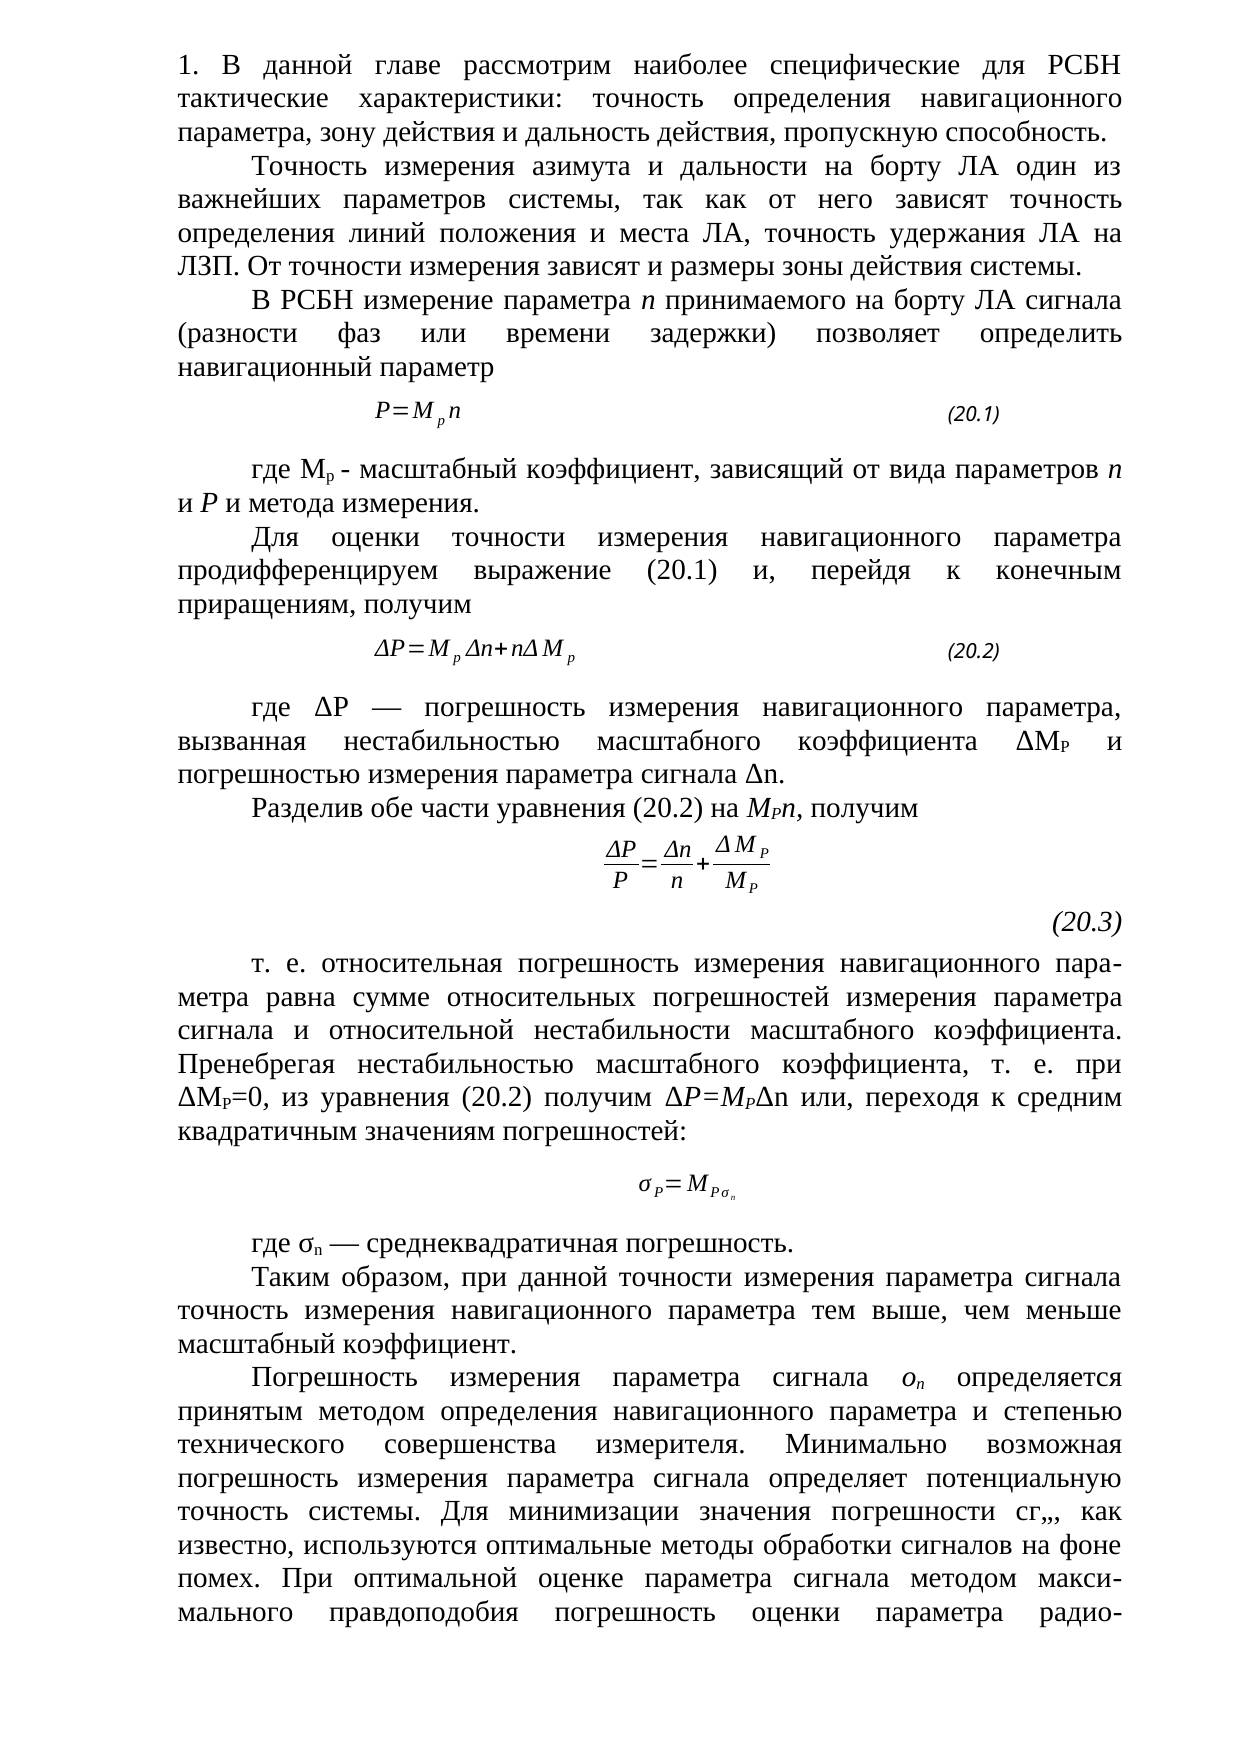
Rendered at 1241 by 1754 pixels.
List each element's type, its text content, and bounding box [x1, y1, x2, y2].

text Разделив обе части уравнения (20.2) на МРп, получим [803, 790, 1122, 823]
text где σn — среднеквадратичная погрешность. [177, 1225, 1122, 1259]
text Для оценки точности измерения навигационного параметра продифференцируем выражение (20.1) и, перейдя к конечным приращениям, получим [177, 519, 1122, 619]
text (20.2) [177, 634, 1122, 666]
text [177, 1359, 1122, 1628]
text Разделив обе части уравнения (20.2) на МРп, получим [177, 790, 747, 823]
text (20.1) [177, 397, 1122, 428]
text (20.3) [177, 904, 1122, 938]
text т. е. относительная погрешность измерения навигационного параметра равна сумме относительных погрешностей измерения параметра сигнала и относительной нестабильности масштабного коэффициента. Пренебрегая нестабильностью масштабного коэффициента, т. е. при ΔМР=0, из уравнения (20.2) получим ΔР=МРΔn или, переходя к средним квадратичным значениям погрешностей: [177, 945, 1122, 1146]
text где ΔР — погрешность измерения навигационного параметра, вызванная нестабильностью масштабного коэффициента ΔМР и погрешностью измерения параметра сигнала Δn. [177, 689, 1122, 790]
text Точность измерения азимута и дальности на борту ЛА один из важнейших параметров системы, так как от него зависят точность определения линий положения и места ЛА, точность удержания ЛА на ЛЗП. От точности измерения зависят и размеры зоны действия системы. [177, 148, 1122, 282]
text Таким образом, при данной точности измерения параметра сигнала точность измерения навигационного параметра тем выше, чем меньше масштабный коэффициент. [177, 1259, 1122, 1359]
text В РСБН измерение параметра п принимаемого на борту ЛА сигнала (разности фаз или времени задержки) позволяет определить навигационный параметр [177, 282, 1122, 382]
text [177, 47, 1122, 148]
text где Mp - масштабный коэффициент, зависящий от вида параметров п и Р и метода измерения. [177, 452, 1122, 519]
